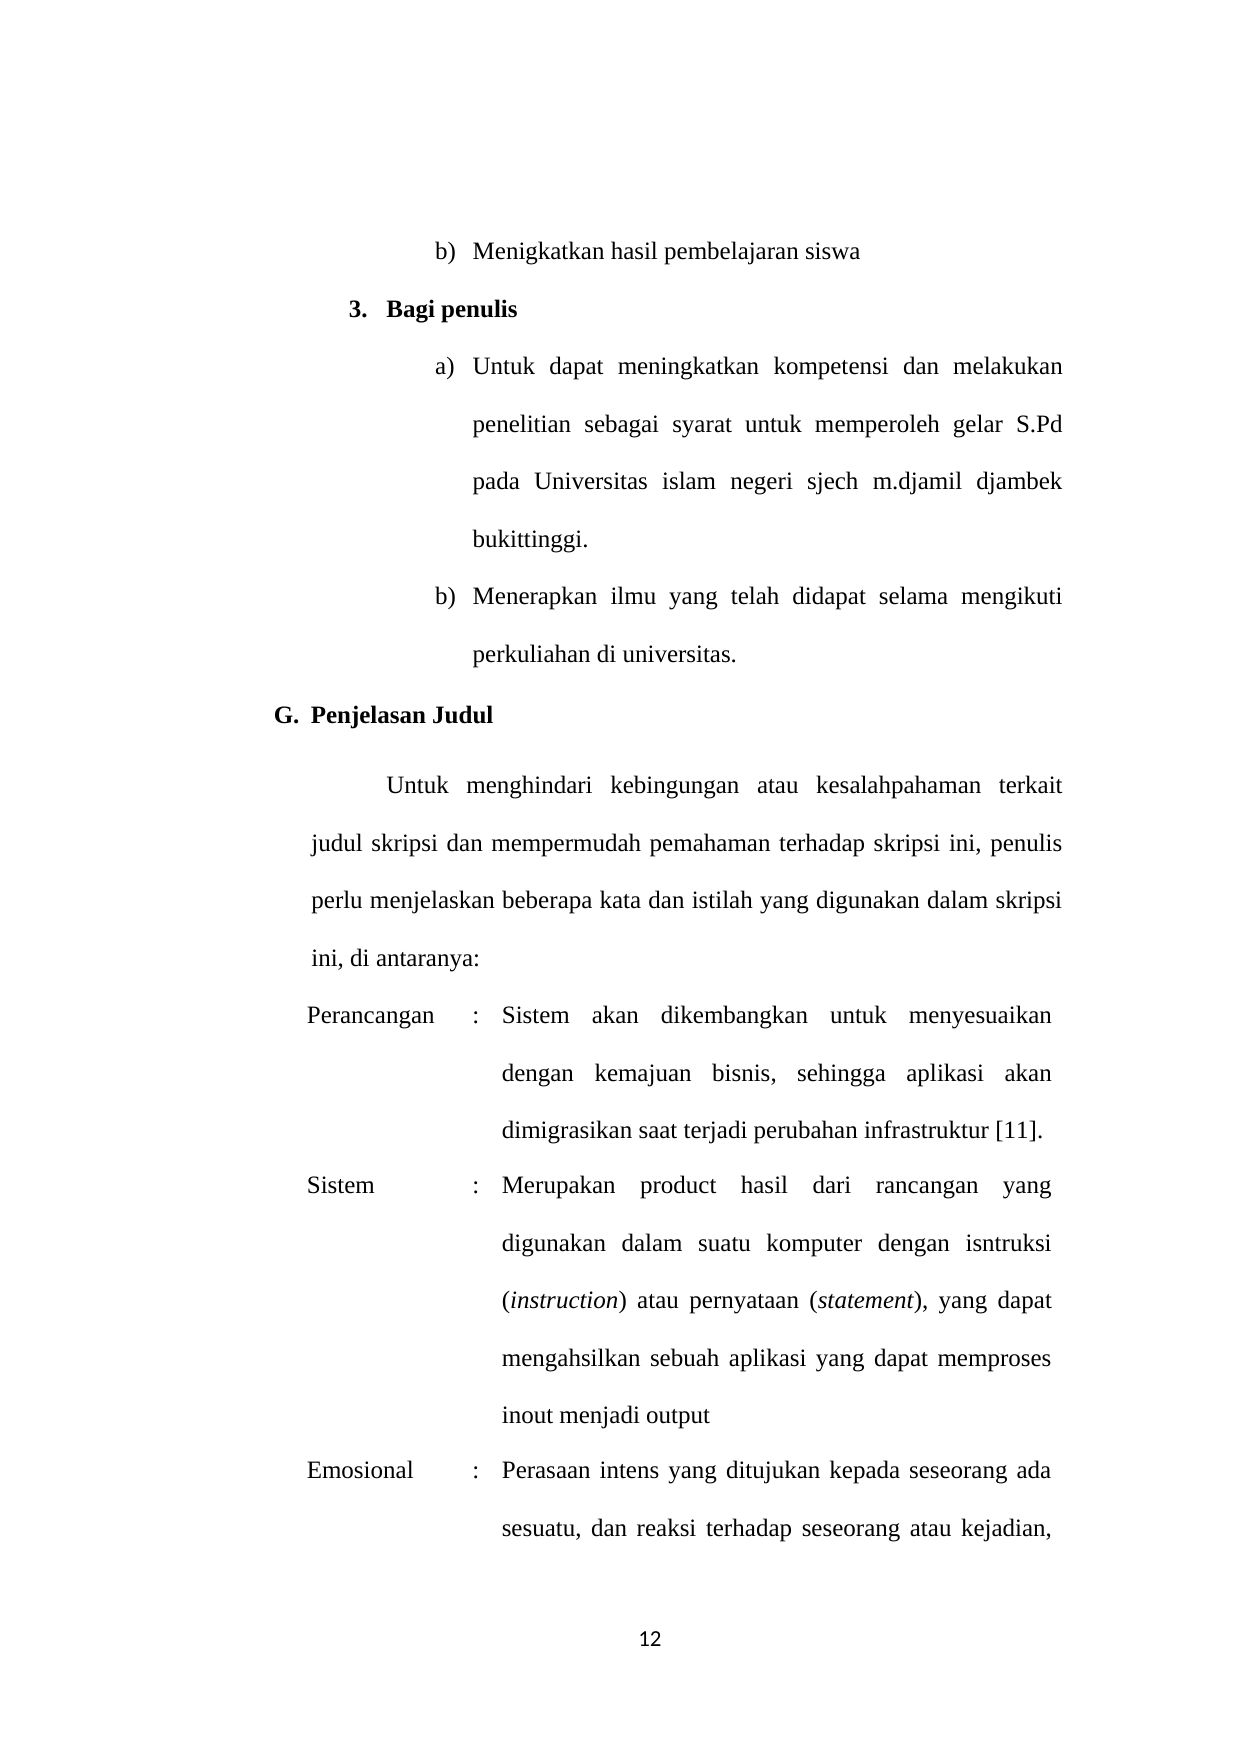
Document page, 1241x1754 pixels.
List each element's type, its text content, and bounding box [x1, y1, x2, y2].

table_header Sistem akan dikembangkan untuk menyesuaikan dengan kemajuan bisnis, sehingga aplikasi akan dimigrasikan saat terjadi perubahan infrastruktur [11]. [490, 1000, 1063, 1170]
list Untuk dapat meningkatkan kompetensi dan melakukan penelitian sebagai syarat untuk memperoleh gelar S.Pd pada Universitas islam negeri sjech m.djamil djambek bukittinggi. [435, 351, 1063, 552]
list Untuk menghindari kebingungan atau kesalahpahaman terkait judul skripsi dan mempermudah pemahaman terhadap skripsi ini, penulis perlu menjelaskan beberapa kata dan istilah yang digunakan dalam skripsi ini, di antaranya: [311, 770, 1063, 972]
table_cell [490, 1455, 1063, 1542]
table_header Perancangan [295, 1000, 461, 1170]
table_cell Emosional [295, 1455, 461, 1542]
text Penjelasan Judul [273, 700, 1063, 729]
table_cell : [461, 1455, 490, 1542]
table_cell : [461, 1170, 490, 1455]
list Menigkatkan hasil pembelajaran siswa [435, 236, 1063, 265]
table_cell Sistem [295, 1170, 461, 1455]
table_header : [461, 1000, 490, 1170]
list Menerapkan ilmu yang telah didapat selama mengikuti perkuliahan di universitas. [435, 581, 1063, 667]
table_cell Merupakan product hasil dari rancangan yang digunakan dalam suatu komputer dengan isntruksi (instruction) atau pernyataan (statement), yang dapat mengahsilkan sebuah aplikasi yang dapat memproses inout menjadi output [490, 1170, 1063, 1455]
list Bagi penulis [349, 294, 1063, 322]
